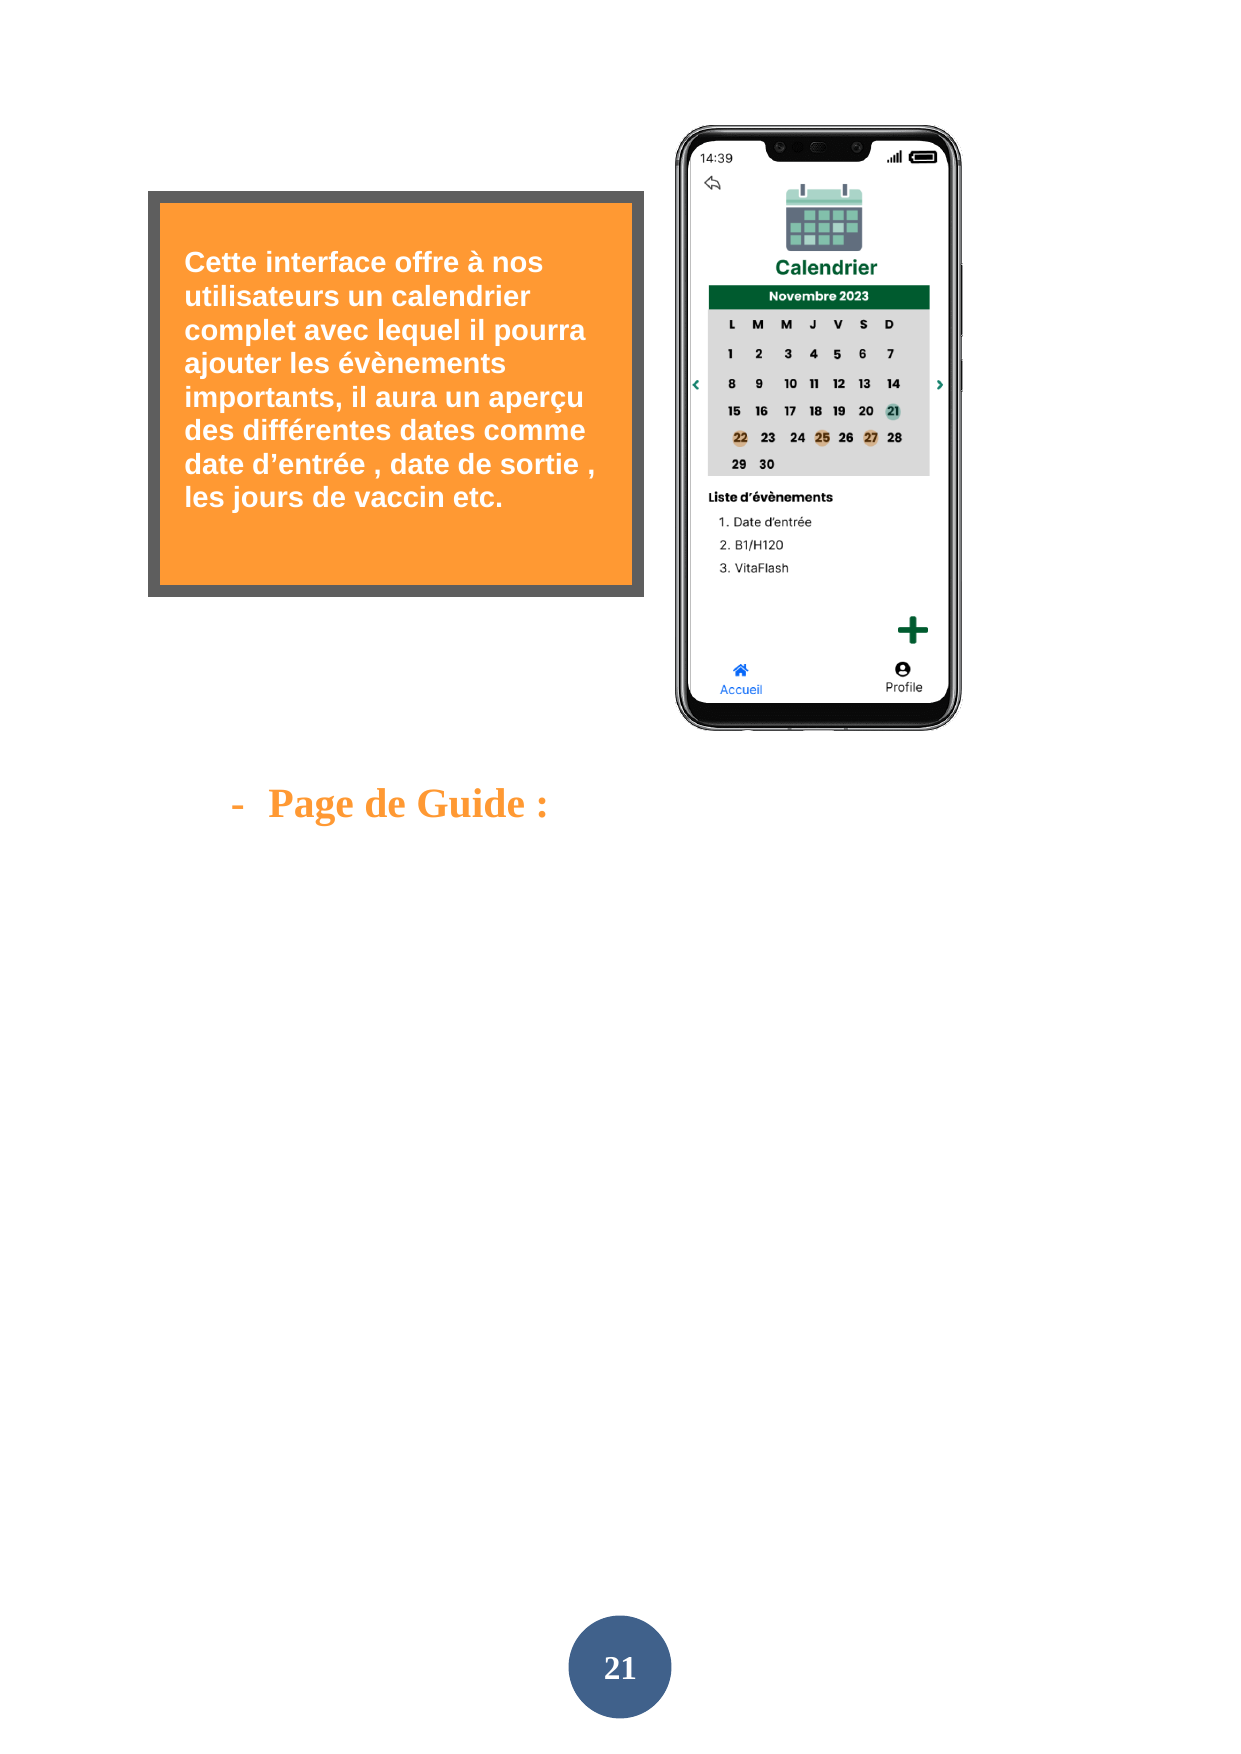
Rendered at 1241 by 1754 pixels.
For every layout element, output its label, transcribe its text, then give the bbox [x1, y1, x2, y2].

list Page de Guide : [231, 779, 1122, 827]
picture [675, 125, 963, 731]
